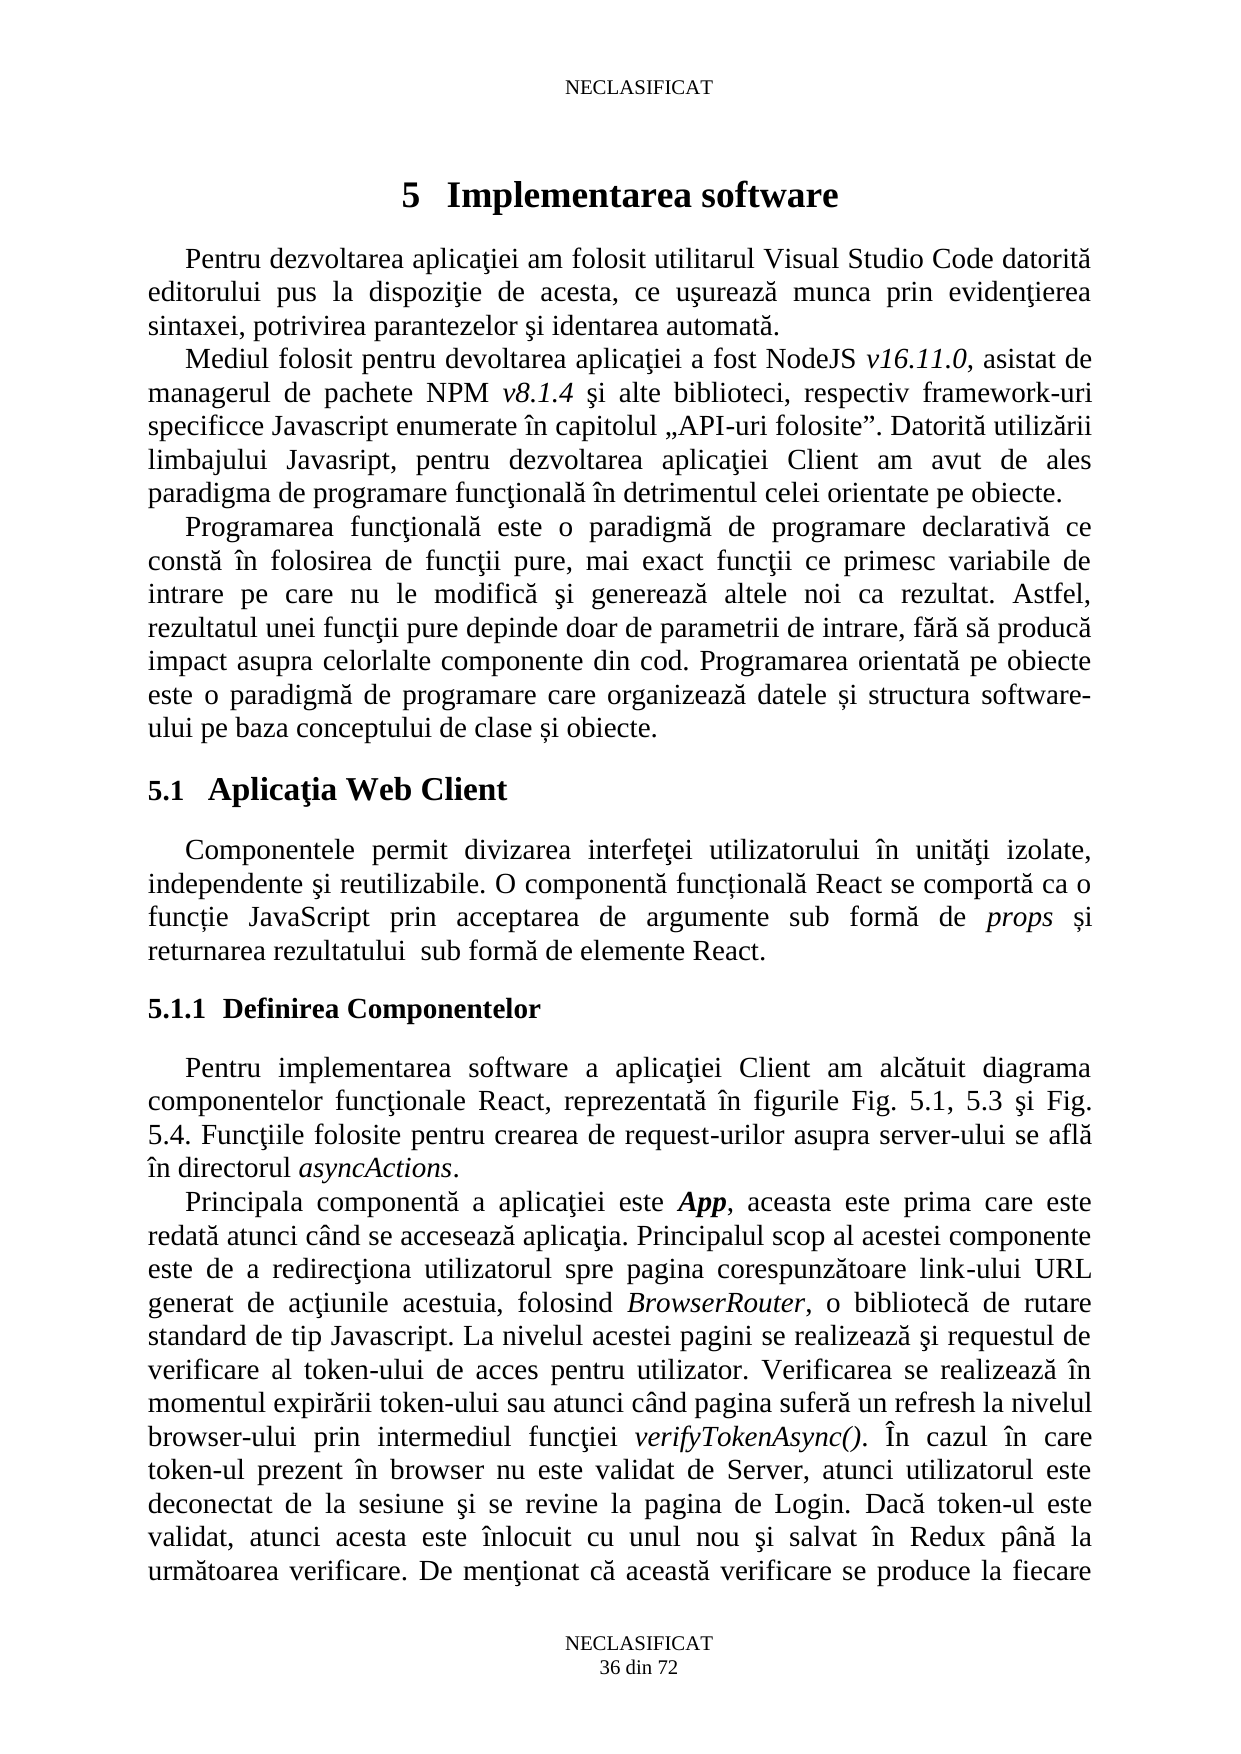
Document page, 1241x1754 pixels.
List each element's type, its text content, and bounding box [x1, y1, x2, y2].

subtitle Aplicaţia Web Client [148, 769, 1092, 807]
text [148, 1184, 1092, 1587]
subtitle Definirea Componentelor [148, 991, 1092, 1025]
text Mediul folosit pentru devoltarea aplicaţiei a fost NodeJS v16.11.0, asistat de managerul de pachete NPM v8.1.4 şi alte biblioteci, respectiv framework-uri specificce Javascript enumerate în capitolul „API-uri folosite”. Datorită utilizării limbajului Javasript, pentru dezvoltarea aplicaţiei Client am avut de ales paradigma de programare funcţională în detrimentul celei orientate pe obiecte. [148, 341, 1092, 509]
text Componentele permit divizarea interfeţei utilizatorului în unităţi izolate, independente şi reutilizabile. O componentă funcțională React se comportă ca o funcție JavaScript prin acceptarea de argumente sub formă de props și returnarea rezultatului sub formă de elemente React. [148, 832, 1092, 966]
text Programarea funcţională este o paradigmă de programare declarativă ce constă în folosirea de funcţii pure, mai exact funcţii ce primesc variabile de intrare pe care nu le modifică şi generează altele noi ca rezultat. Astfel, rezultatul unei funcţii pure depinde doar de parametrii de intrare, fără să producă impact asupra celorlalte componente din cod. Programarea orientată pe obiecte este o paradigmă de programare care organizează datele și structura software-ului pe baza conceptului de clase și obiecte. [148, 509, 1092, 744]
text Pentru dezvoltarea aplicaţiei am folosit utilitarul Visual Studio Code datorită editorului pus la dispoziţie de acesta, ce uşurează munca prin evidenţierea sintaxei, potrivirea parantezelor şi identarea automată. [148, 241, 1092, 341]
subtitle Implementarea software [148, 173, 1092, 216]
text Pentru implementarea software a aplicaţiei Client am alcătuit diagrama componentelor funcţionale React, reprezentată în figurile Fig. 5.1, 5.3 şi Fig. 5.4. Funcţiile folosite pentru crearea de request-urilor asupra server-ului se află în directorul asyncActions. [148, 1050, 1092, 1184]
